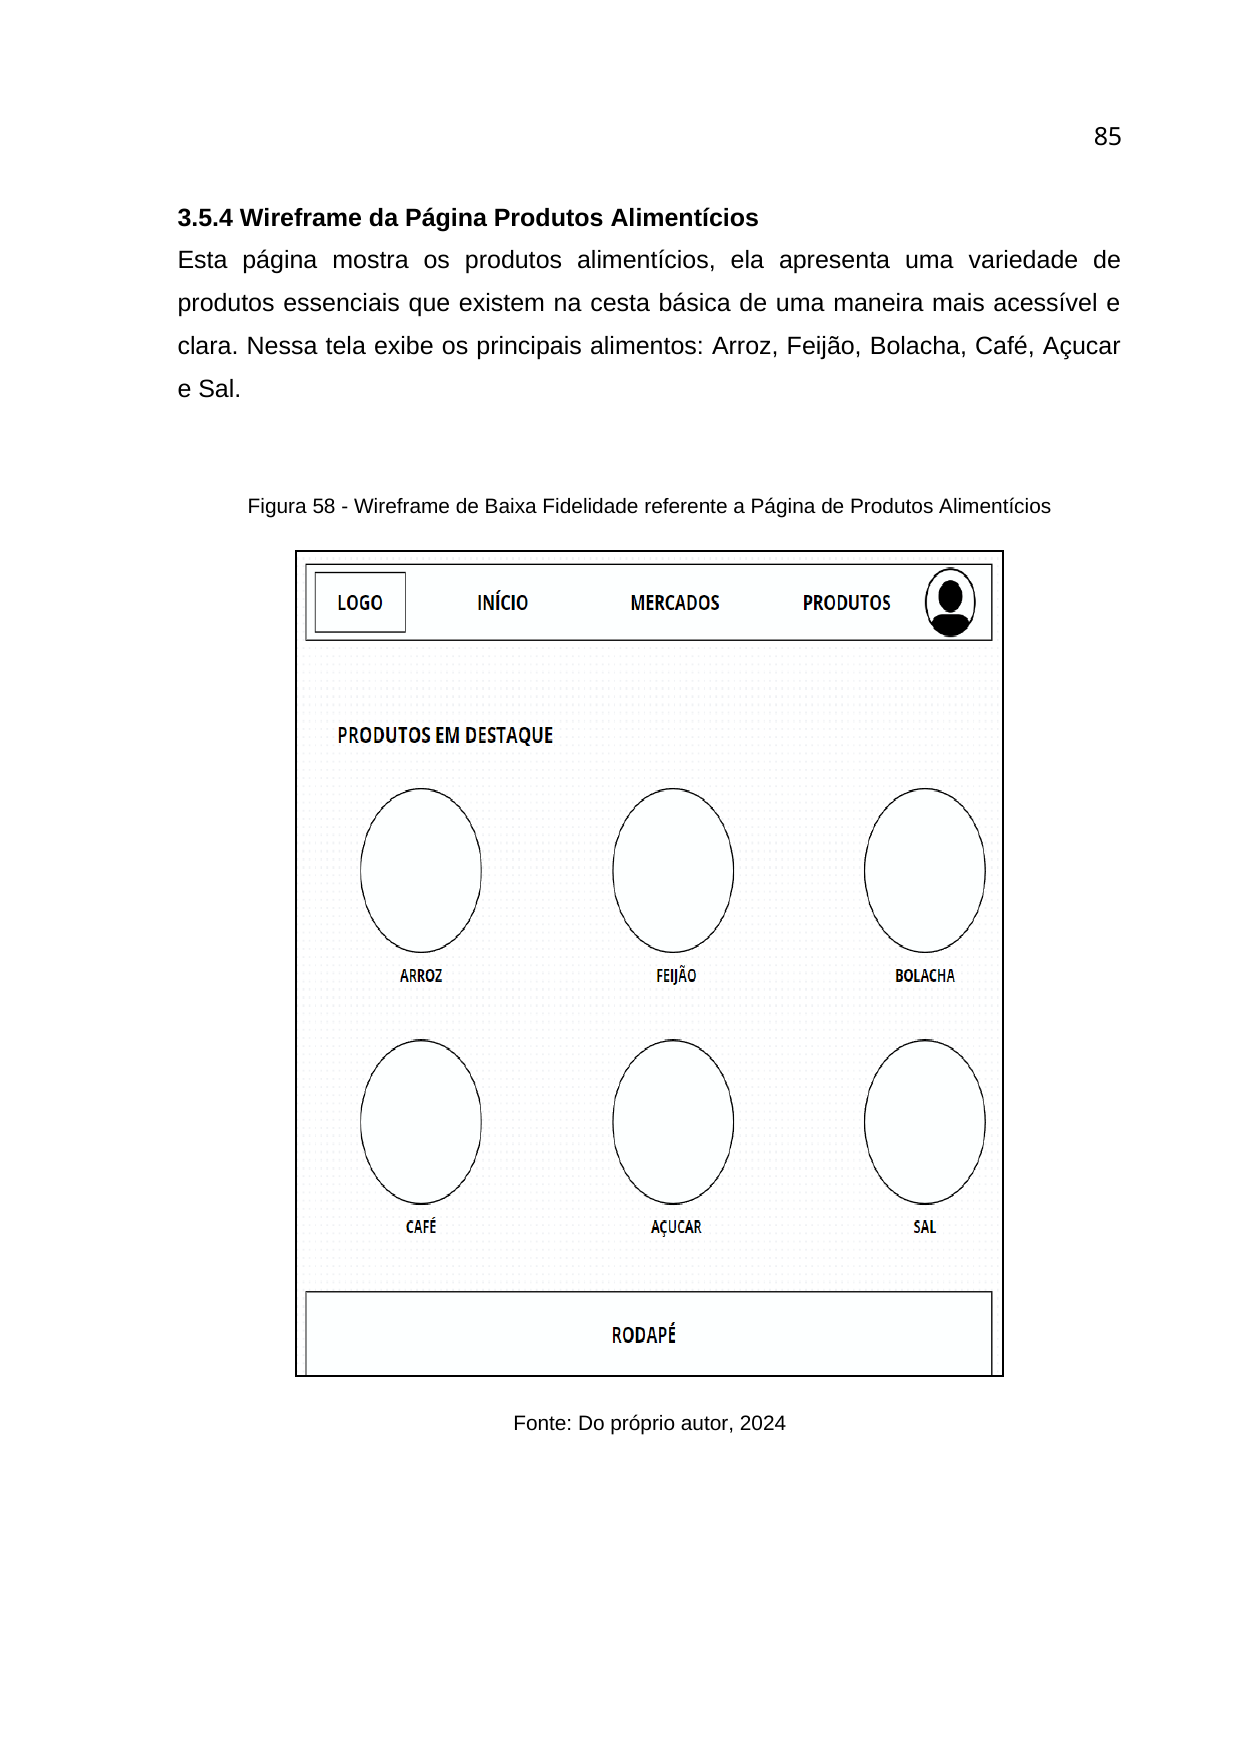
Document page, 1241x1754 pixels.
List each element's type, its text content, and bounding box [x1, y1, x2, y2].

text 3.5.4 Wireframe da Página Produtos Alimentícios [177, 203, 1122, 232]
text Esta página mostra os produtos alimentícios, ela apresenta uma variedade de produtos essenciais que existem na cesta básica de uma maneira mais acessível e clara. Nessa tela exibe os principais alimentos: Arroz, Feijão, Bolacha, Café, Açucar e Sal. [177, 244, 1122, 403]
text Figura 58 - Wireframe de Baixa Fidelidade referente a Página de Produtos Alimentícios [177, 493, 1122, 517]
text Fonte: Do próprio autor, 2024 [177, 1411, 1122, 1435]
picture [297, 552, 1002, 1375]
